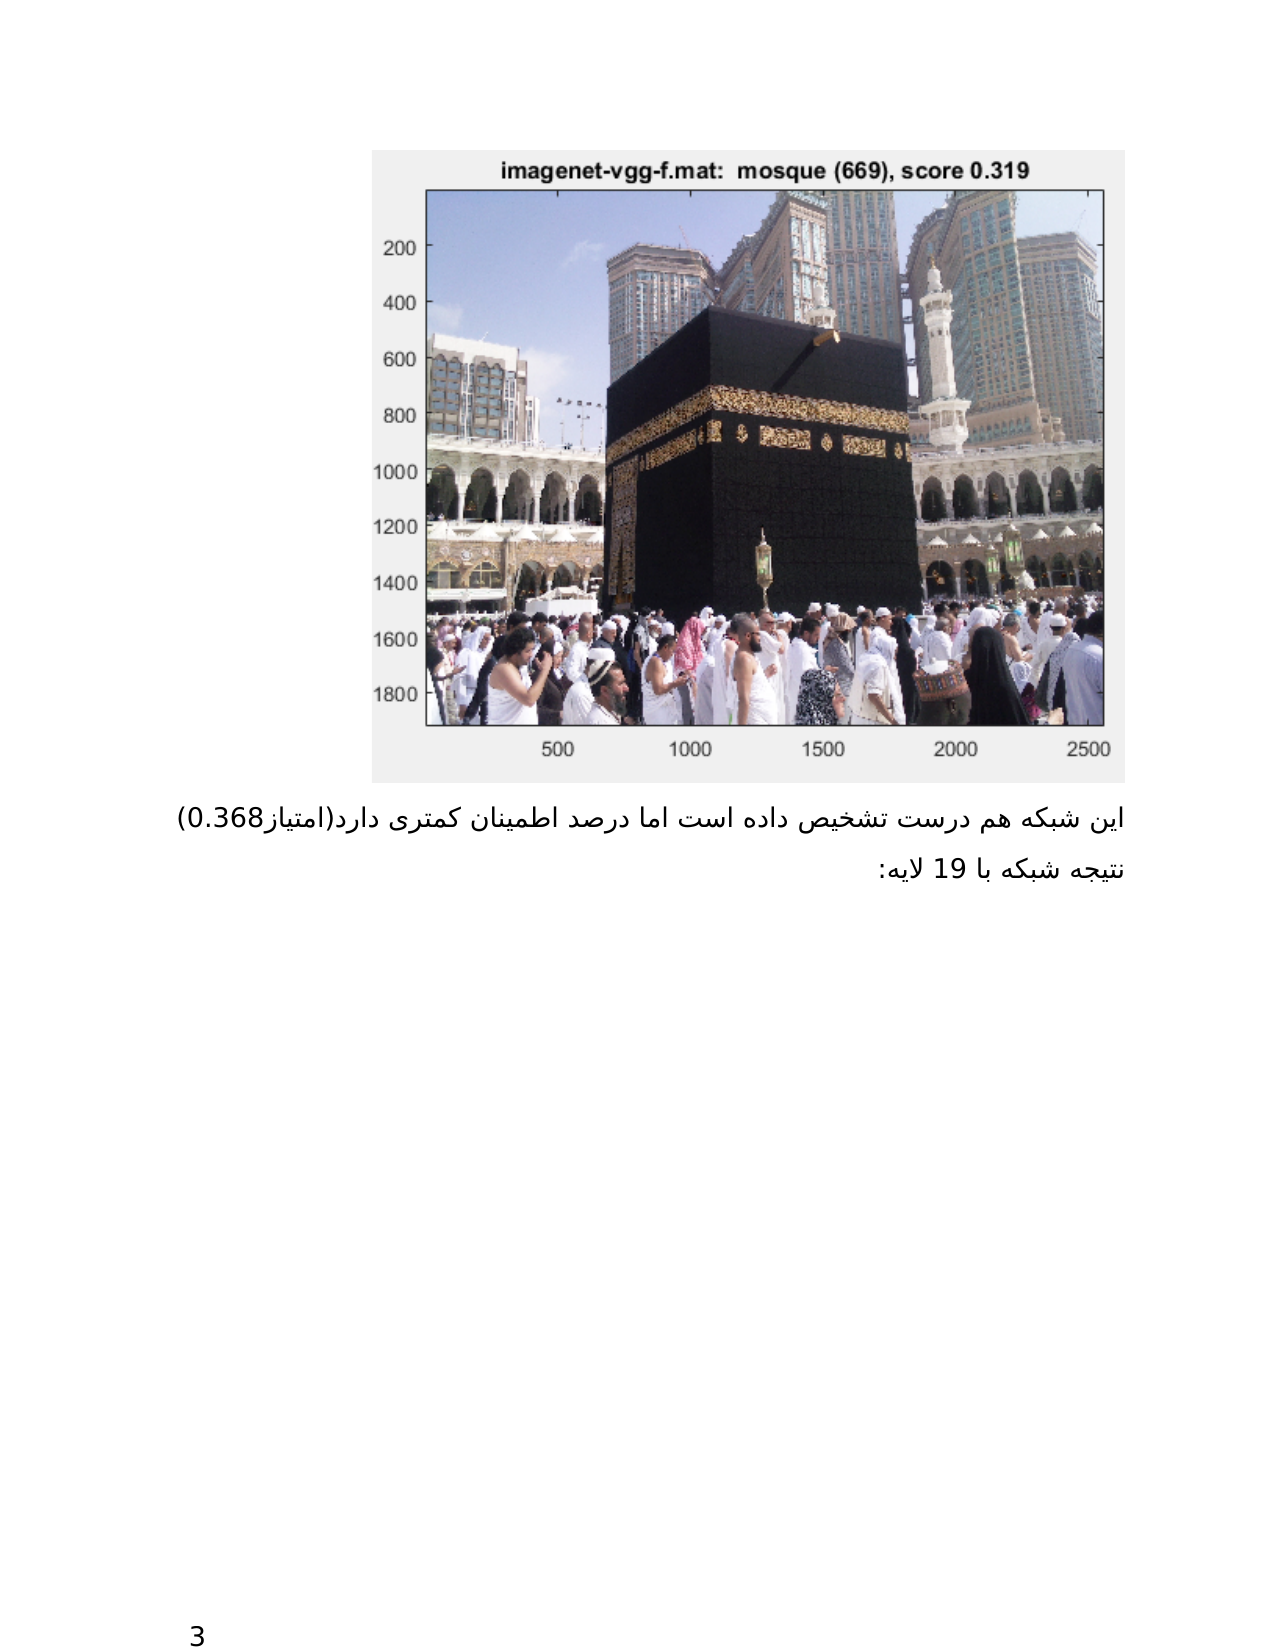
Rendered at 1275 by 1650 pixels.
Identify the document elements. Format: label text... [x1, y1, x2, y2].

text نتیجه شبکه با 19 لایه: [150, 853, 1125, 884]
picture [371, 150, 1125, 783]
text این شبکه هم درست تشخیص داده است اما درصد اطمینان کمتری دارد(امتیاز0.368) [150, 802, 1125, 834]
